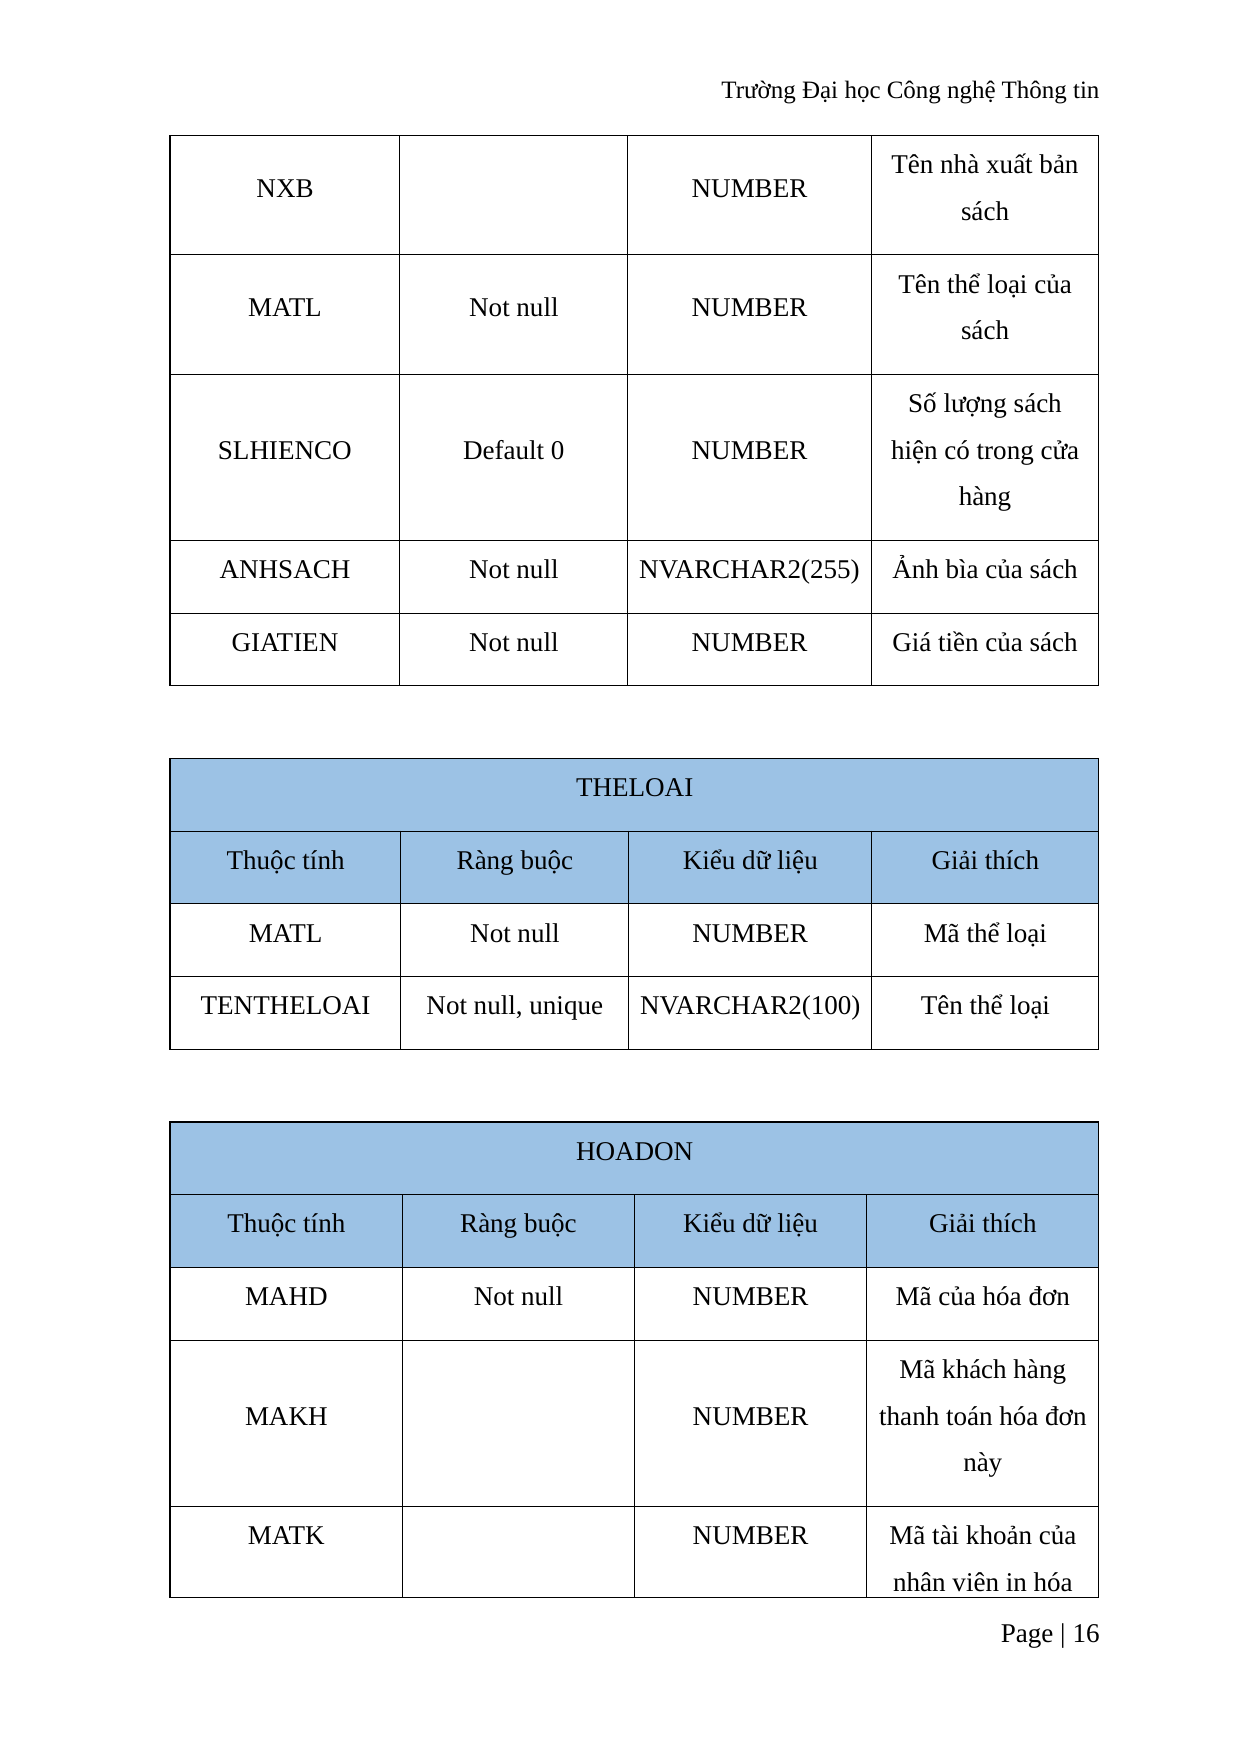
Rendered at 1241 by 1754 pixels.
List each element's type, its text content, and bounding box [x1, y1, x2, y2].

table_cell Thuộc tính [171, 1195, 402, 1267]
table_cell Ràng buộc [401, 832, 628, 903]
table_cell NVARCHAR2(255) [628, 541, 871, 612]
table_cell Tên nhà xuất bản sách [872, 136, 1098, 254]
table_cell Not null [400, 255, 627, 374]
table_cell Not null [401, 904, 628, 976]
table_cell NUMBER [635, 1341, 866, 1506]
table_cell Mã khách hàng thanh toán hóa đơn này [867, 1341, 1098, 1506]
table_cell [867, 1507, 1098, 1597]
table_cell Not null, unique [401, 977, 628, 1049]
table_cell [400, 136, 627, 254]
table_cell Mã thể loại [872, 904, 1098, 976]
table_cell MATL [171, 255, 399, 374]
table_cell NUMBER [635, 1507, 866, 1597]
table_cell Giá tiền của sách [872, 614, 1098, 685]
table_cell SLHIENCO [171, 375, 399, 540]
table_cell Ràng buộc [403, 1195, 634, 1267]
table_cell TENTHELOAI [171, 977, 400, 1049]
table_cell GIATIEN [171, 614, 399, 685]
table_cell MAHD [171, 1268, 402, 1339]
table_cell NUMBER [628, 255, 871, 374]
table_cell NUMBER [635, 1268, 866, 1339]
table_header THELOAI [171, 759, 1098, 831]
table_cell MAKH [171, 1341, 402, 1506]
table_cell Tên thể loại của sách [872, 255, 1098, 374]
table_cell NUMBER [628, 614, 871, 685]
table_cell [403, 1507, 634, 1597]
table_cell NUMBER [628, 136, 871, 254]
table_cell Kiểu dữ liệu [635, 1195, 866, 1267]
table_cell Thuộc tính [171, 832, 400, 903]
table_cell Default 0 [400, 375, 627, 540]
table_cell Ảnh bìa của sách [872, 541, 1098, 612]
table_cell NUMBER [629, 904, 871, 976]
table_cell Mã của hóa đơn [867, 1268, 1098, 1339]
table_header HOADON [171, 1123, 1098, 1194]
table_cell Not null [400, 541, 627, 612]
table_cell Giải thích [872, 832, 1098, 903]
table_cell ANHSACH [171, 541, 399, 612]
table_cell Not null [403, 1268, 634, 1339]
table_cell MATL [171, 904, 400, 976]
table_cell Not null [400, 614, 627, 685]
table_cell [403, 1341, 634, 1506]
table_cell NUMBER [628, 375, 871, 540]
table_cell Giải thích [867, 1195, 1098, 1267]
table_cell Kiểu dữ liệu [629, 832, 871, 903]
table_cell MATK [171, 1507, 402, 1597]
table_cell Tên thể loại [872, 977, 1098, 1049]
table_cell Số lượng sách hiện có trong cửa hàng [872, 375, 1098, 540]
table_cell NVARCHAR2(100) [629, 977, 871, 1049]
table_cell NXB [171, 136, 399, 254]
